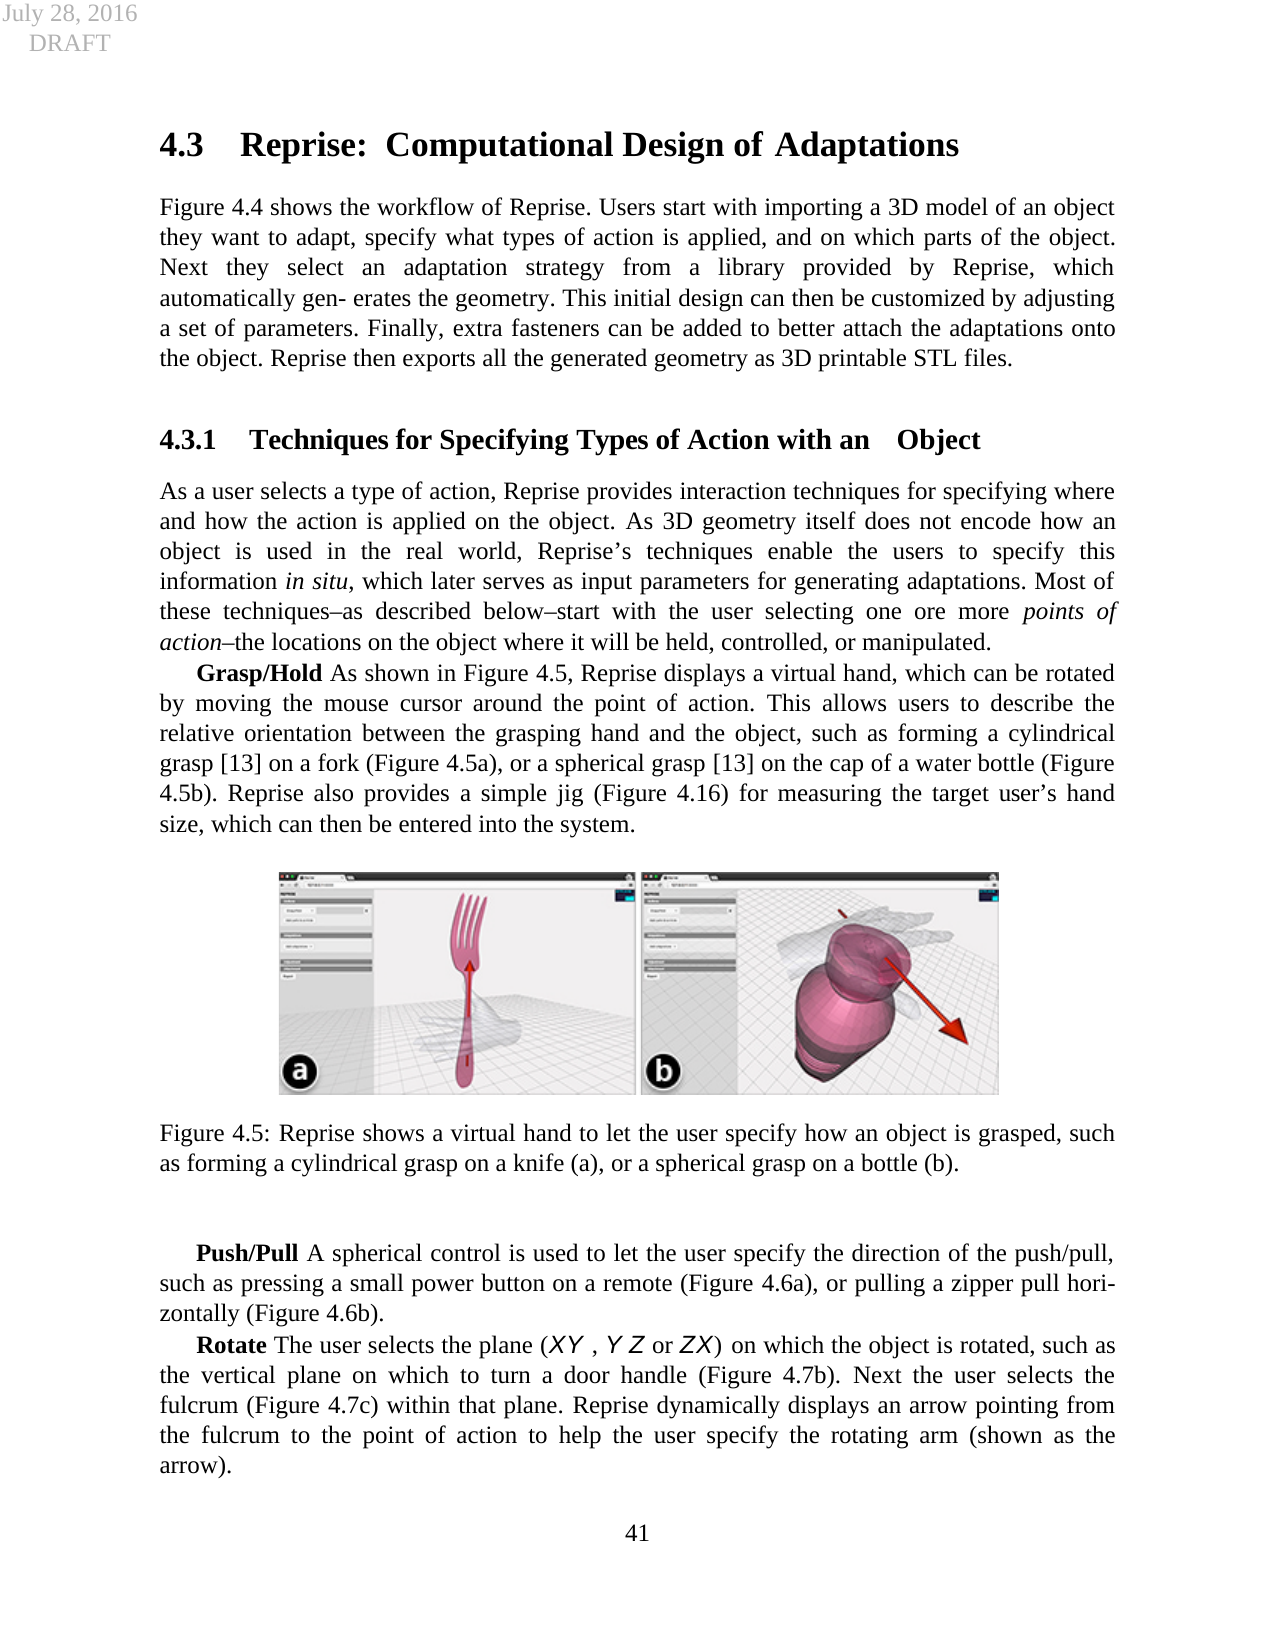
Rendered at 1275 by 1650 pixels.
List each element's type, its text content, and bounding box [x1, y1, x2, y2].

text As a user selects a type of action, Reprise provides interaction techniques for specifying where and how the action is applied on the object. As 3D geometry itself does not encode how an object is used in the real world, Reprise’s techniques enable the users to specify this information in situ, which later serves as input parameters for generating adaptations. Most of these techniques–as described below–start with the user selecting one ore more points of action–the locations on the object where it will be held, controlled, or manipulated. [159, 476, 1116, 655]
text 41 [540, 1518, 735, 1546]
text Figure 4.4 shows the workflow of Reprise. Users start with importing a 3D model of an object they want to adapt, specify what types of action is applied, and on which parts of the object. Next they select an adaptation strategy from a library provided by Reprise, which automatically gen- erates the geometry. This initial design can then be customized by adjusting a set of parameters. Finally, extra fasteners can be added to better attach the adaptations onto the object. Reprise then exports all the generated geometry as 3D printable STL files. [159, 192, 1116, 372]
text Figure 4.5: Reprise shows a virtual hand to let the user specify how an object is grasped, such as forming a cylindrical grasp on a knife (a), or a spherical grasp on a bottle (b). [159, 1118, 1116, 1177]
subtitle Reprise: Computational Design of Adaptations [159, 123, 1127, 164]
picture [278, 872, 999, 1095]
text Push/Pull A spherical control is used to let the user specify the direction of the push/pull, such as pressing a small power button on a remote (Figure 4.6a), or pulling a zipper pull hori- zontally (Figure 4.6b). [159, 1238, 1116, 1327]
text Rotate The user selects the plane (XY , Y Z or ZX) on which the object is rotated, such as the vertical plane on which to turn a door handle (Figure 4.7b). Next the user selects the fulcrum (Figure 4.7c) within that plane. Reprise dynamically displays an arrow pointing from the fulcrum to the point of action to help the user specify the rotating arm (shown as the arrow). [159, 1329, 1116, 1479]
subtitle Techniques for Specifying Types of Action with an Object [159, 422, 1127, 456]
text Grasp/Hold As shown in Figure 4.5, Reprise displays a virtual hand, which can be rotated by moving the mouse cursor around the point of action. This allows users to describe the relative orientation between the grasping hand and the object, such as forming a cylindrical grasp [13] on a fork (Figure 4.5a), or a spherical grasp [13] on the cap of a water bottle (Figure 4.5b). Reprise also provides a simple jig (Figure 4.16) for measuring the target user’s hand size, which can then be entered into the system. [159, 658, 1116, 837]
